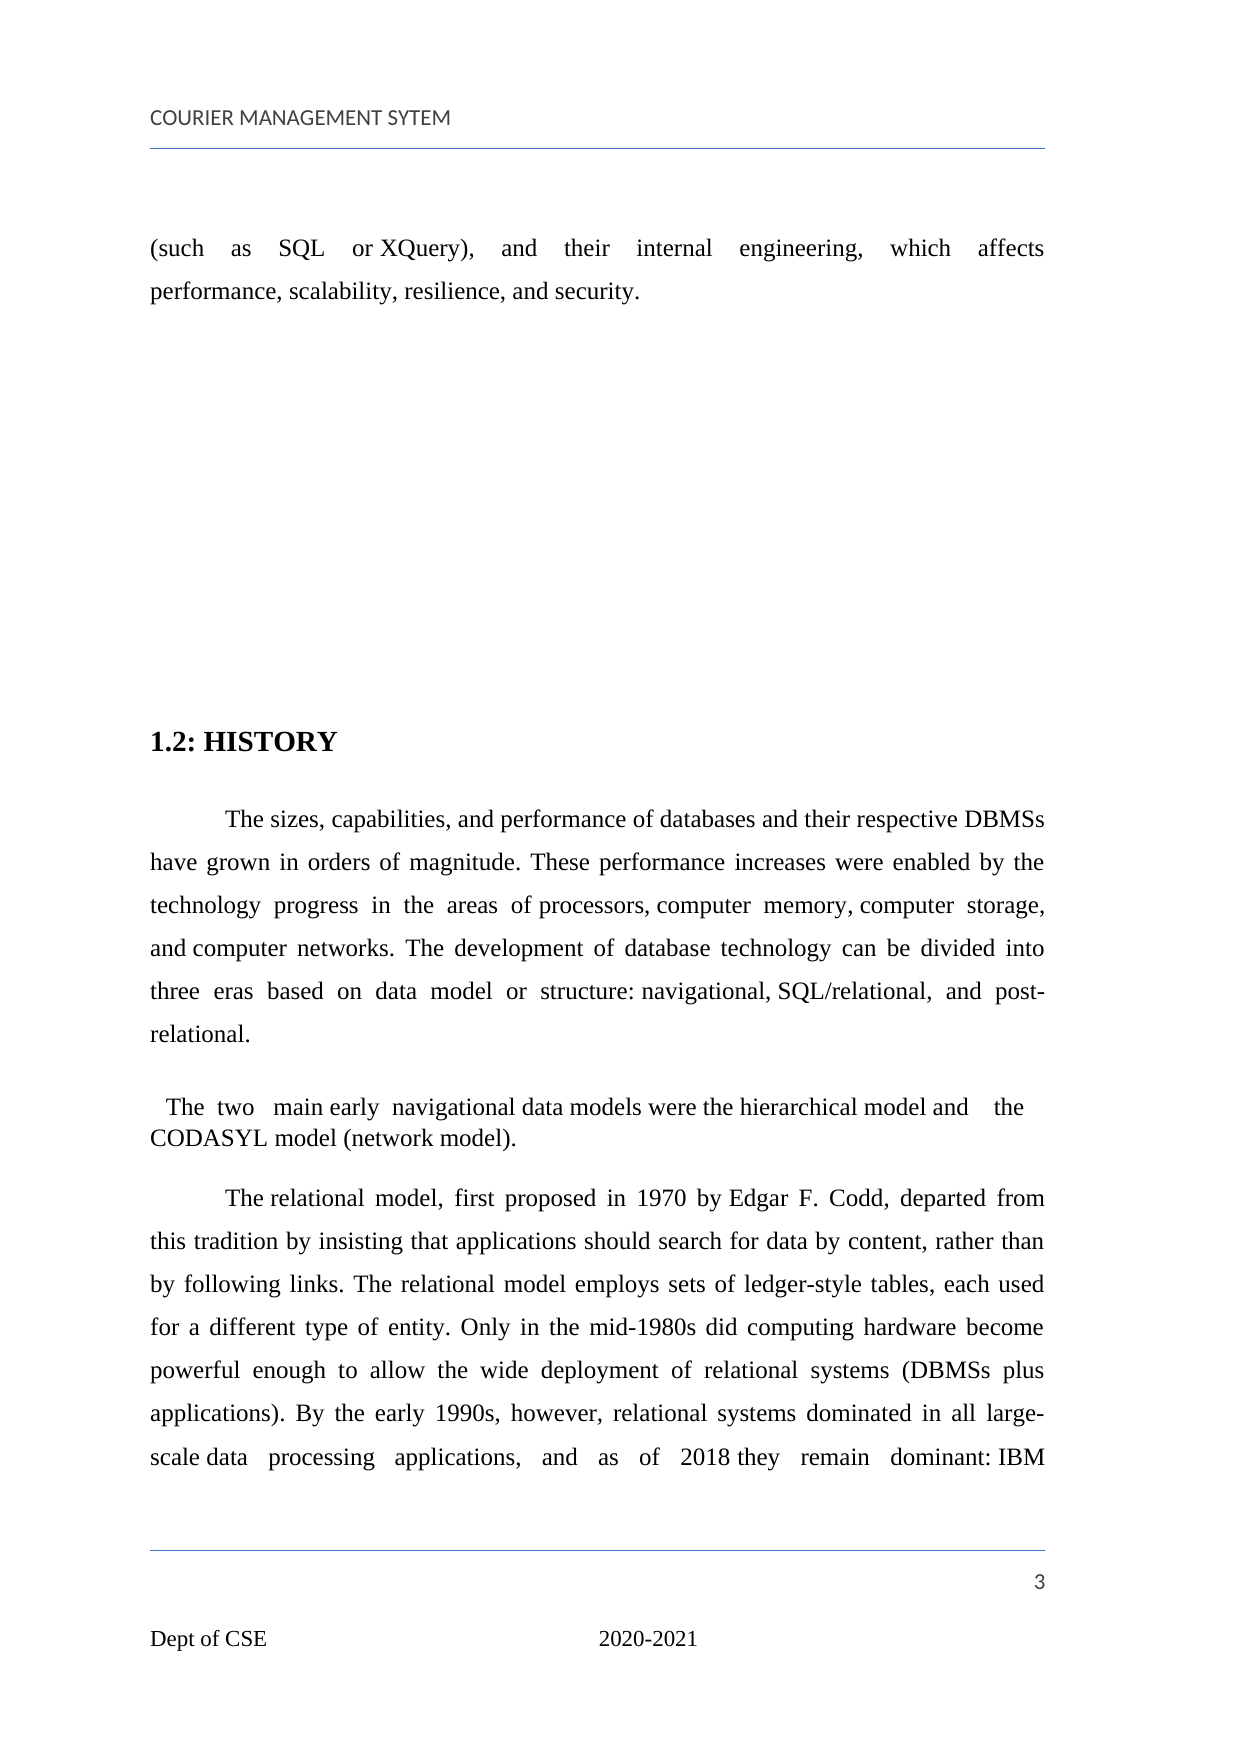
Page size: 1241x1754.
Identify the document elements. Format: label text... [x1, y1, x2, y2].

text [150, 1183, 1045, 1471]
text The sizes, capabilities, and performance of databases and their respective DBMSs have grown in orders of magnitude. These performance increases were enabled by the technology progress in the areas of processors, computer memory, computer storage, and computer networks. The development of database technology can be divided into three eras based on data model or structure: navigational, SQL/relational, and post-relational. [150, 804, 1045, 1048]
text The two main early navigational data models were the hierarchical model and the CODASYL model (network model). [150, 1092, 1090, 1151]
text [150, 233, 1045, 305]
text 1.2: HISTORY [150, 724, 1045, 758]
